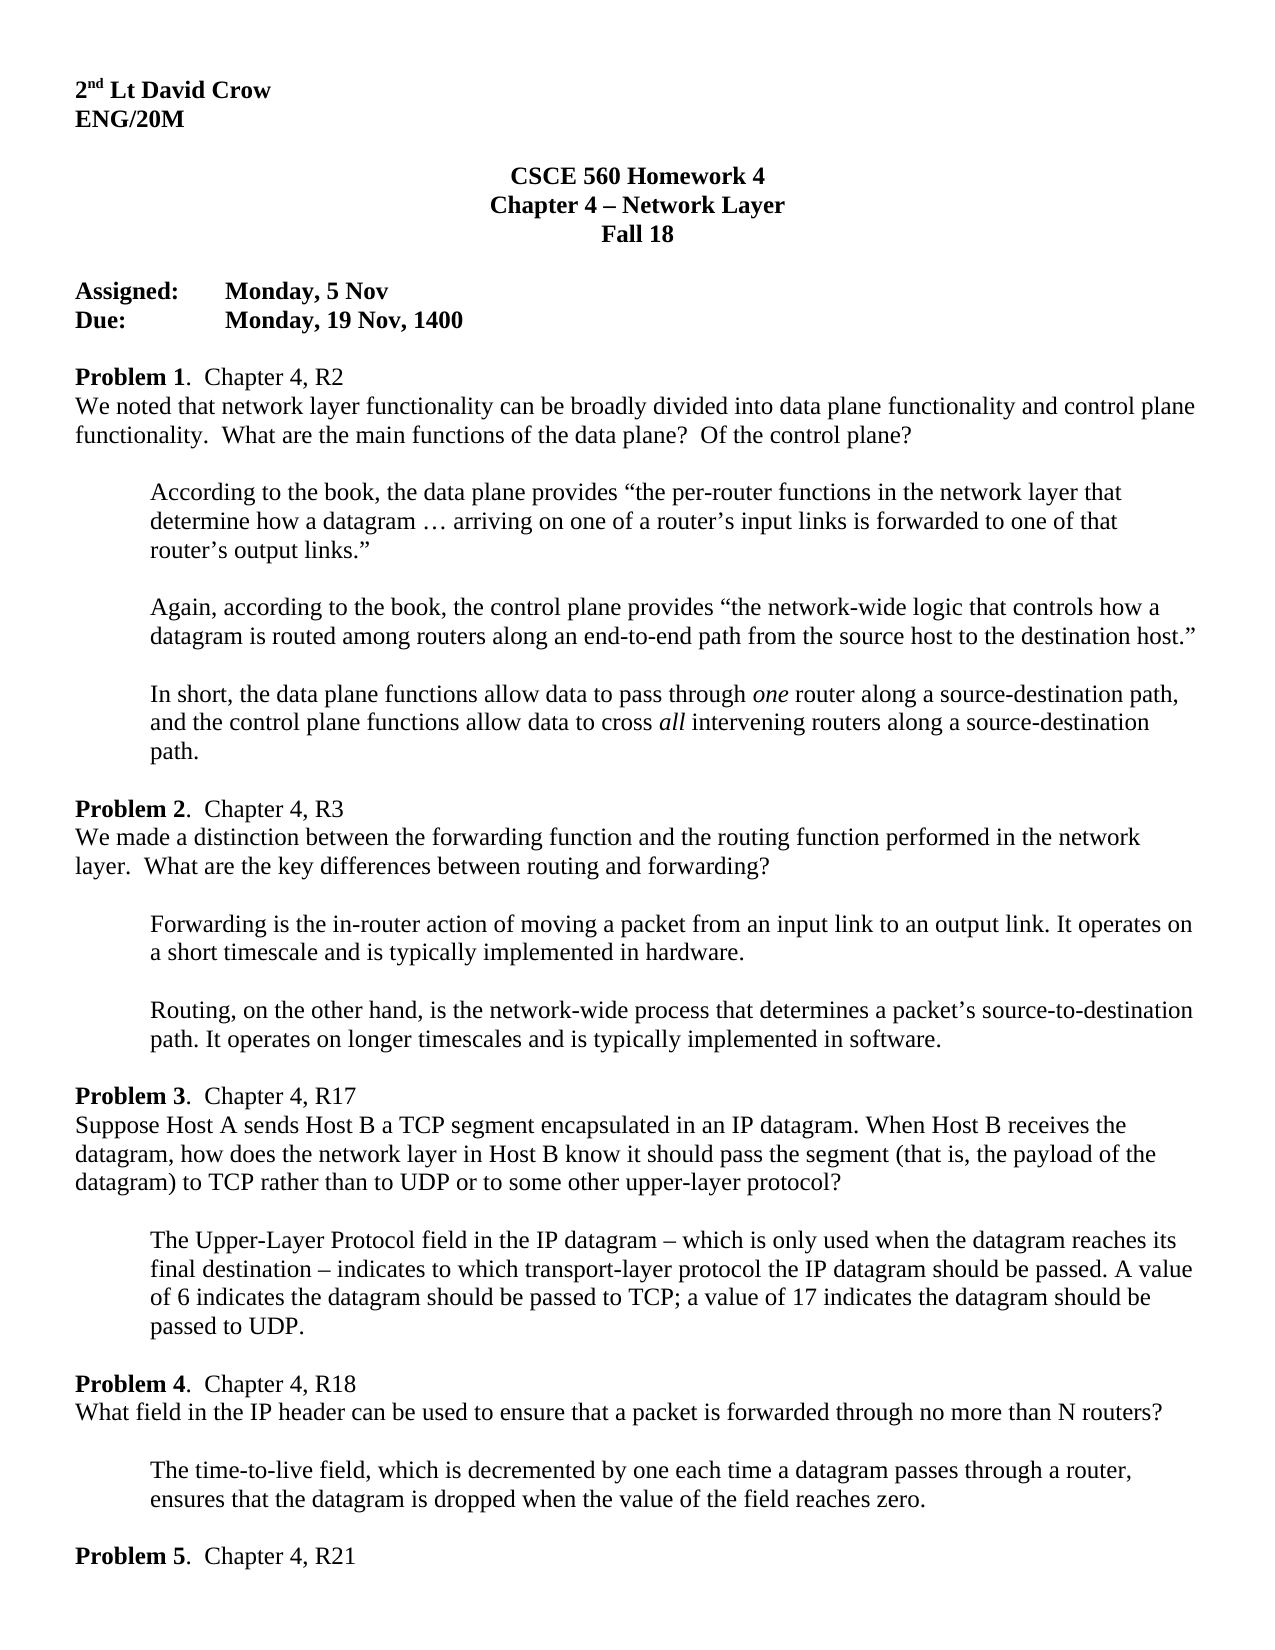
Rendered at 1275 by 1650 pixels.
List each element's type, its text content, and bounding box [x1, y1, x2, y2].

text Problem 2. Chapter 4, R3 [75, 794, 1200, 822]
text Problem 5. Chapter 4, R21 [75, 1541, 1200, 1570]
text The Upper-Layer Protocol field in the IP datagram – which is only used when the datagram reaches its final destination – indicates to which transport-layer protocol the IP datagram should be passed. A value of 6 indicates the datagram should be passed to TCP; a value of 17 indicates the datagram should be passed to UDP. [150, 1225, 1200, 1340]
text In short, the data plane functions allow data to pass through one router along a source-destination path, and the control plane functions allow data to cross all intervening routers along a source-destination path. [150, 679, 1200, 765]
text We made a distinction between the forwarding function and the routing function performed in the network layer. What are the key differences between routing and forwarding? [75, 822, 1200, 880]
text Problem 3. Chapter 4, R17 [75, 1081, 1200, 1110]
text Routing, on the other hand, is the network-wide process that determines a packet’s source-to-destination path. It operates on longer timescales and is typically implemented in software. [150, 995, 1200, 1052]
text 2nd Lt David Crow [75, 75, 1200, 104]
text Chapter 4 – Network Layer [75, 190, 1200, 219]
text Again, according to the book, the control plane provides “the network-wide logic that controls how a datagram is routed among routers along an end-to-end path from the source host to the destination host.” [150, 592, 1200, 650]
text Forwarding is the in-router action of moving a packet from an input link to an output link. It operates on a short timescale and is typically implemented in hardware. [150, 909, 1200, 966]
text Assigned: Monday, 5 Nov [75, 276, 1200, 305]
text Suppose Host A sends Host B a TCP segment encapsulated in an IP datagram. When Host B receives the datagram, how does the network layer in Host B know it should pass the segment (that is, the payload of the datagram) to TCP rather than to UDP or to some other upper-layer protocol? [75, 1110, 1200, 1196]
text Problem 1. Chapter 4, R2 [75, 362, 1200, 391]
text ENG/20M [75, 104, 1200, 132]
text Due: Monday, 19 Nov, 1400 [75, 305, 1200, 334]
text CSCE 560 Homework 4 [75, 161, 1200, 190]
text What field in the IP header can be used to ensure that a packet is forwarded through no more than N routers? [75, 1397, 1200, 1426]
text Problem 4. Chapter 4, R18 [75, 1369, 1200, 1397]
text We noted that network layer functionality can be broadly divided into data plane functionality and control plane functionality. What are the main functions of the data plane? Of the control plane? [75, 391, 1200, 449]
text The time-to-live field, which is decremented by one each time a datagram passes through a router, ensures that the datagram is dropped when the value of the field reaches zero. [150, 1455, 1200, 1512]
text According to the book, the data plane provides “the per-router functions in the network layer that determine how a datagram … arriving on one of a router’s input links is forwarded to one of that router’s output links.” [150, 477, 1200, 564]
text Fall 18 [75, 219, 1200, 247]
